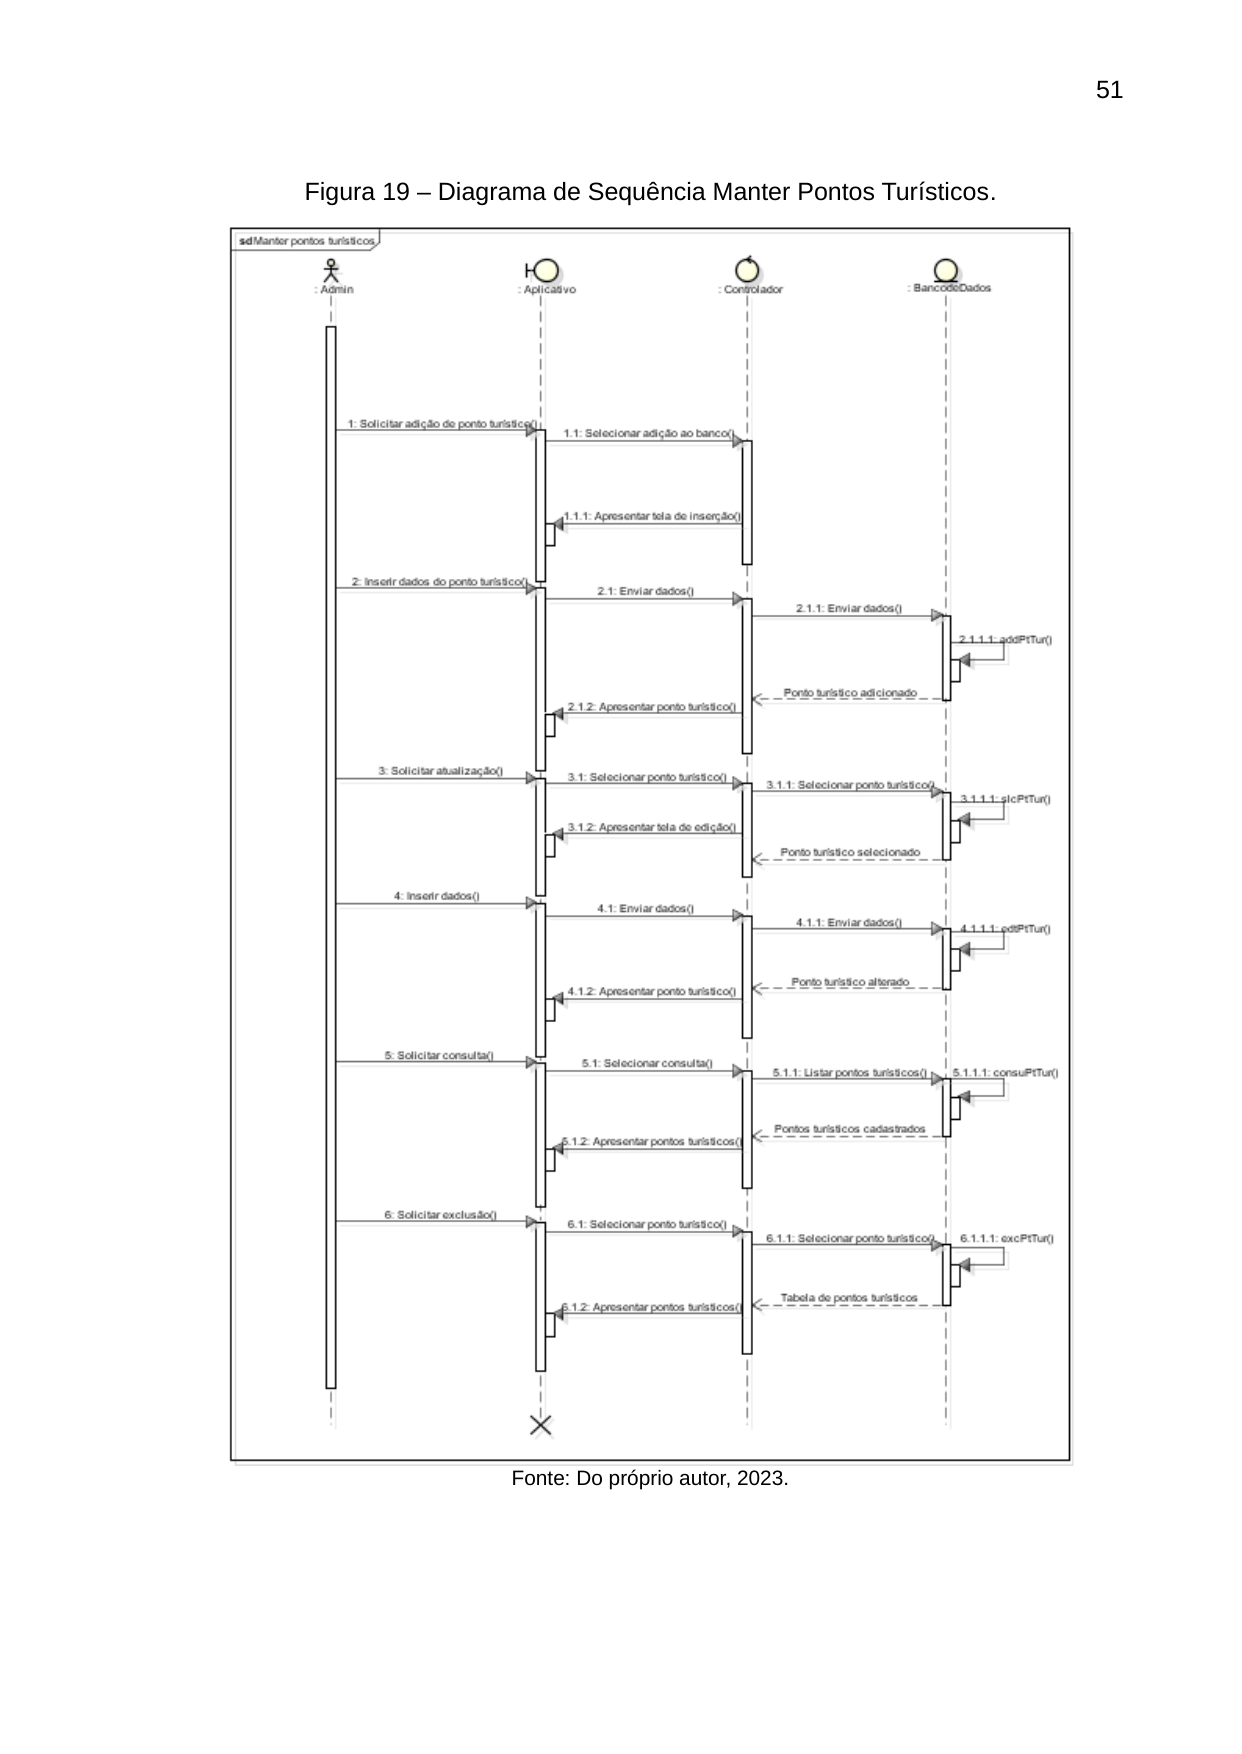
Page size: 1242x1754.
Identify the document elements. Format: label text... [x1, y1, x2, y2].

text Fonte: Do próprio autor, 2023. [177, 1466, 1123, 1490]
picture [221, 220, 1080, 1466]
